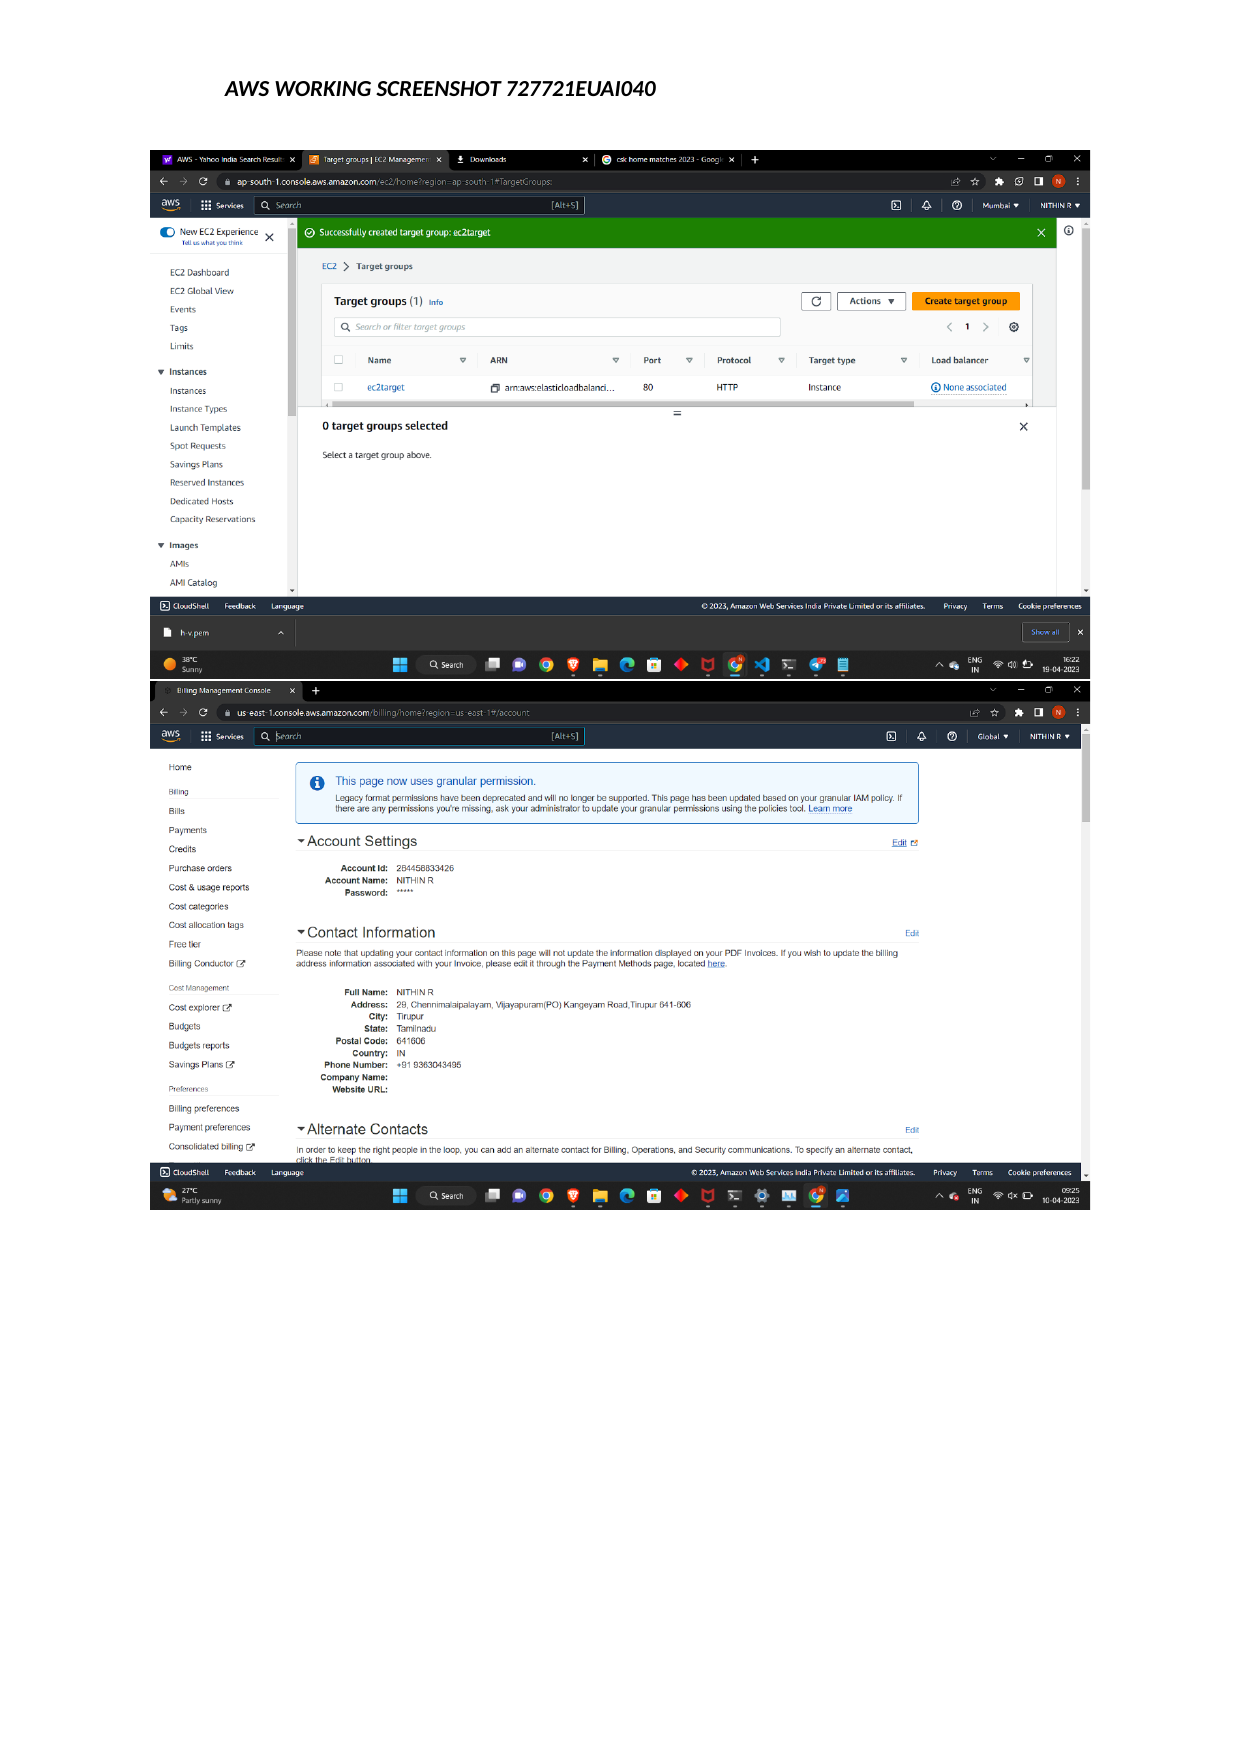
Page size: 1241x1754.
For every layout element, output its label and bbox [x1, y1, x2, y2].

picture [150, 681, 1091, 1210]
picture [150, 150, 1091, 679]
